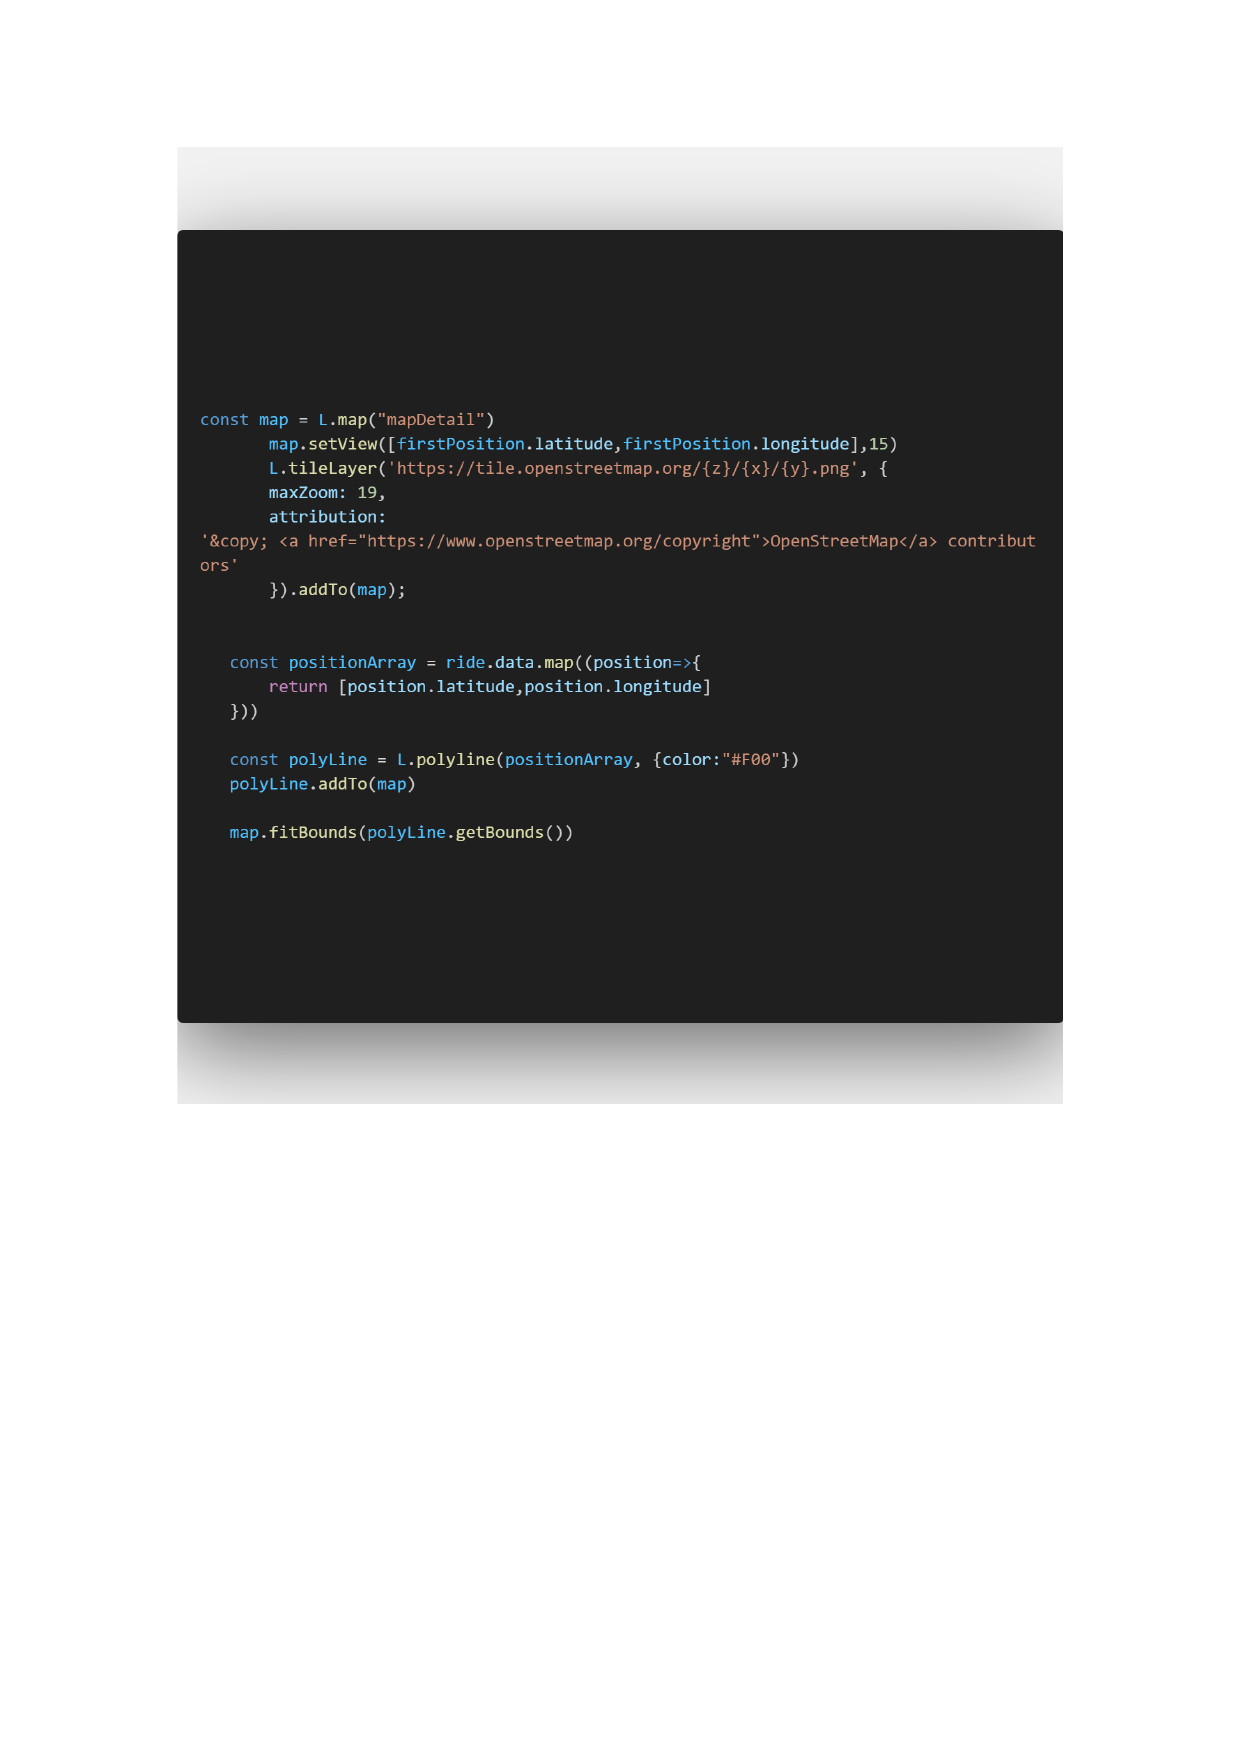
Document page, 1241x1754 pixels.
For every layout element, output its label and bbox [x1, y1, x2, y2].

picture [177, 147, 1063, 1104]
